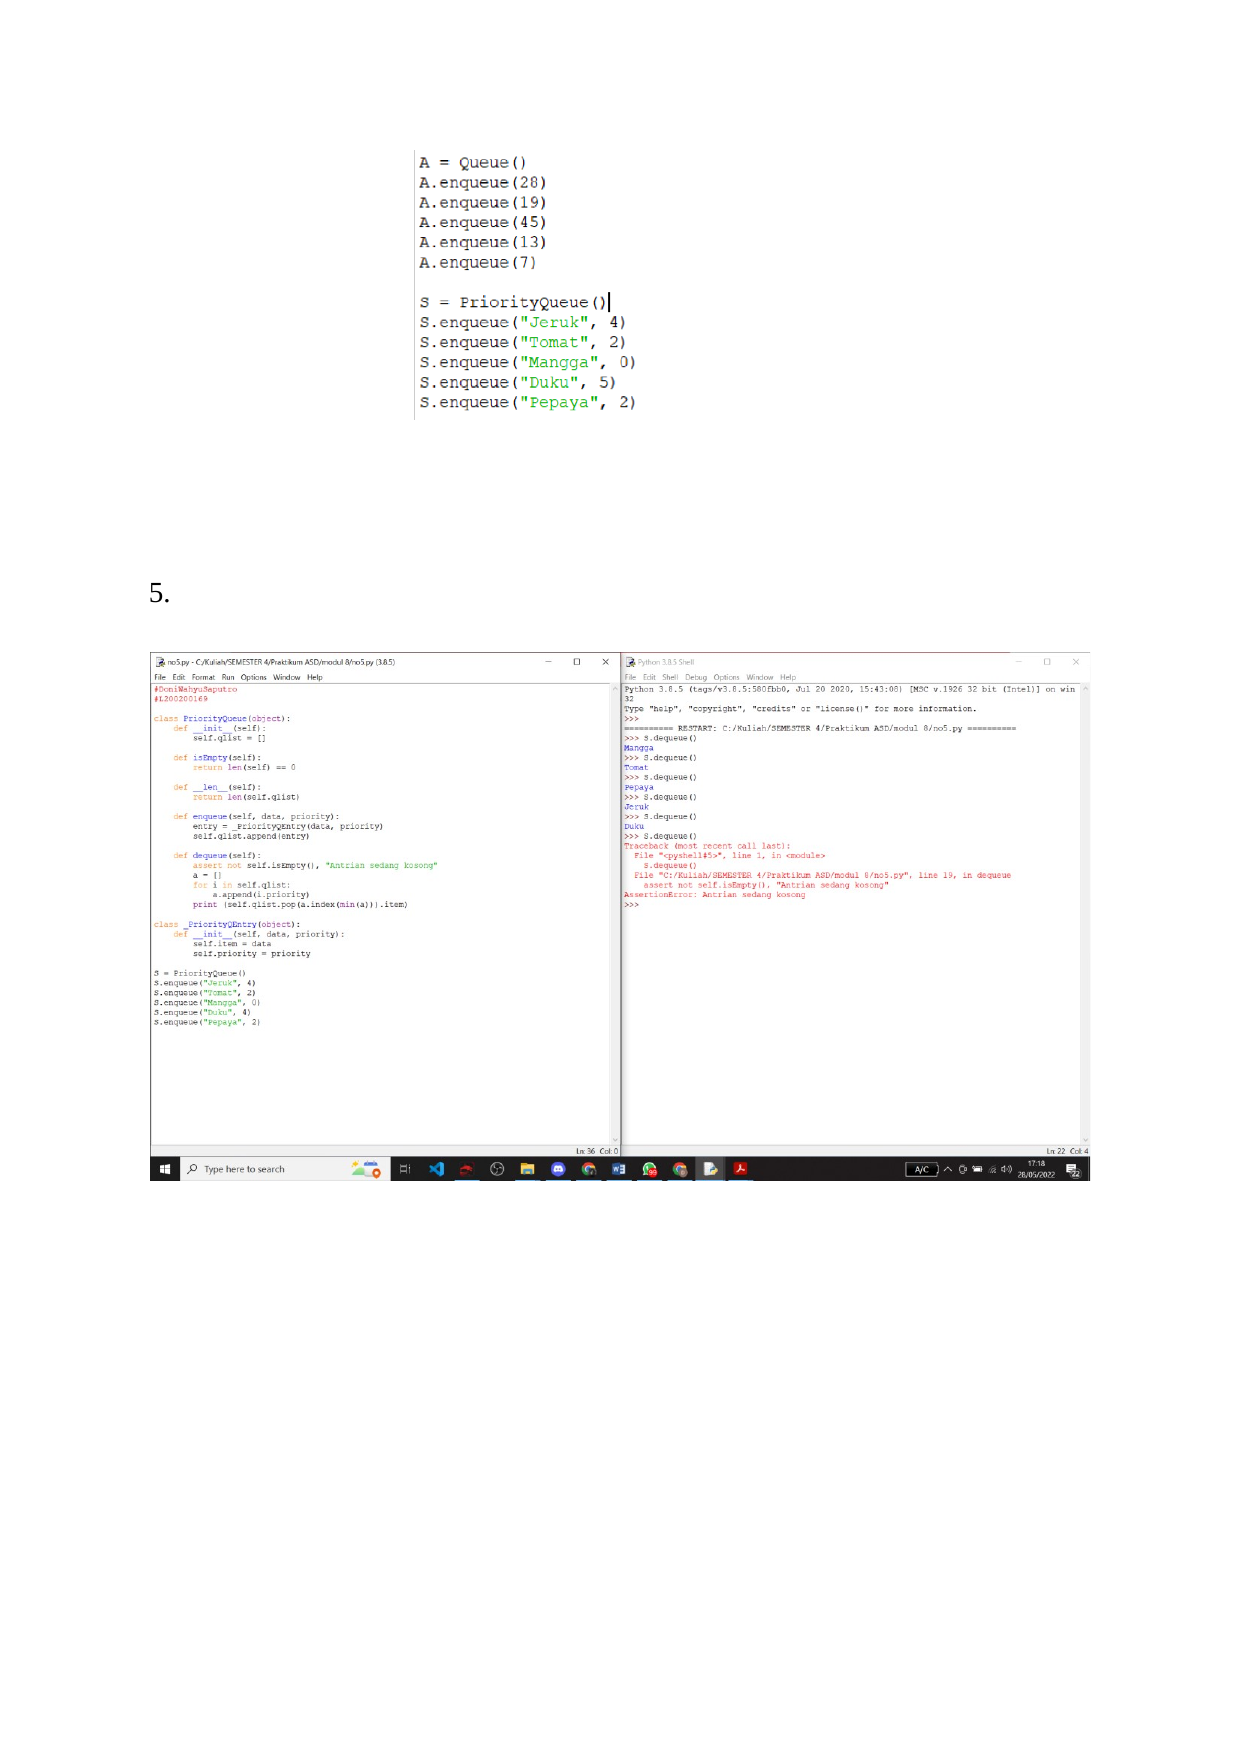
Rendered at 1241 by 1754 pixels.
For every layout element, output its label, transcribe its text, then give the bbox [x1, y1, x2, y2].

text 5. [148, 575, 1092, 608]
picture [150, 652, 1091, 1181]
picture [413, 150, 828, 420]
